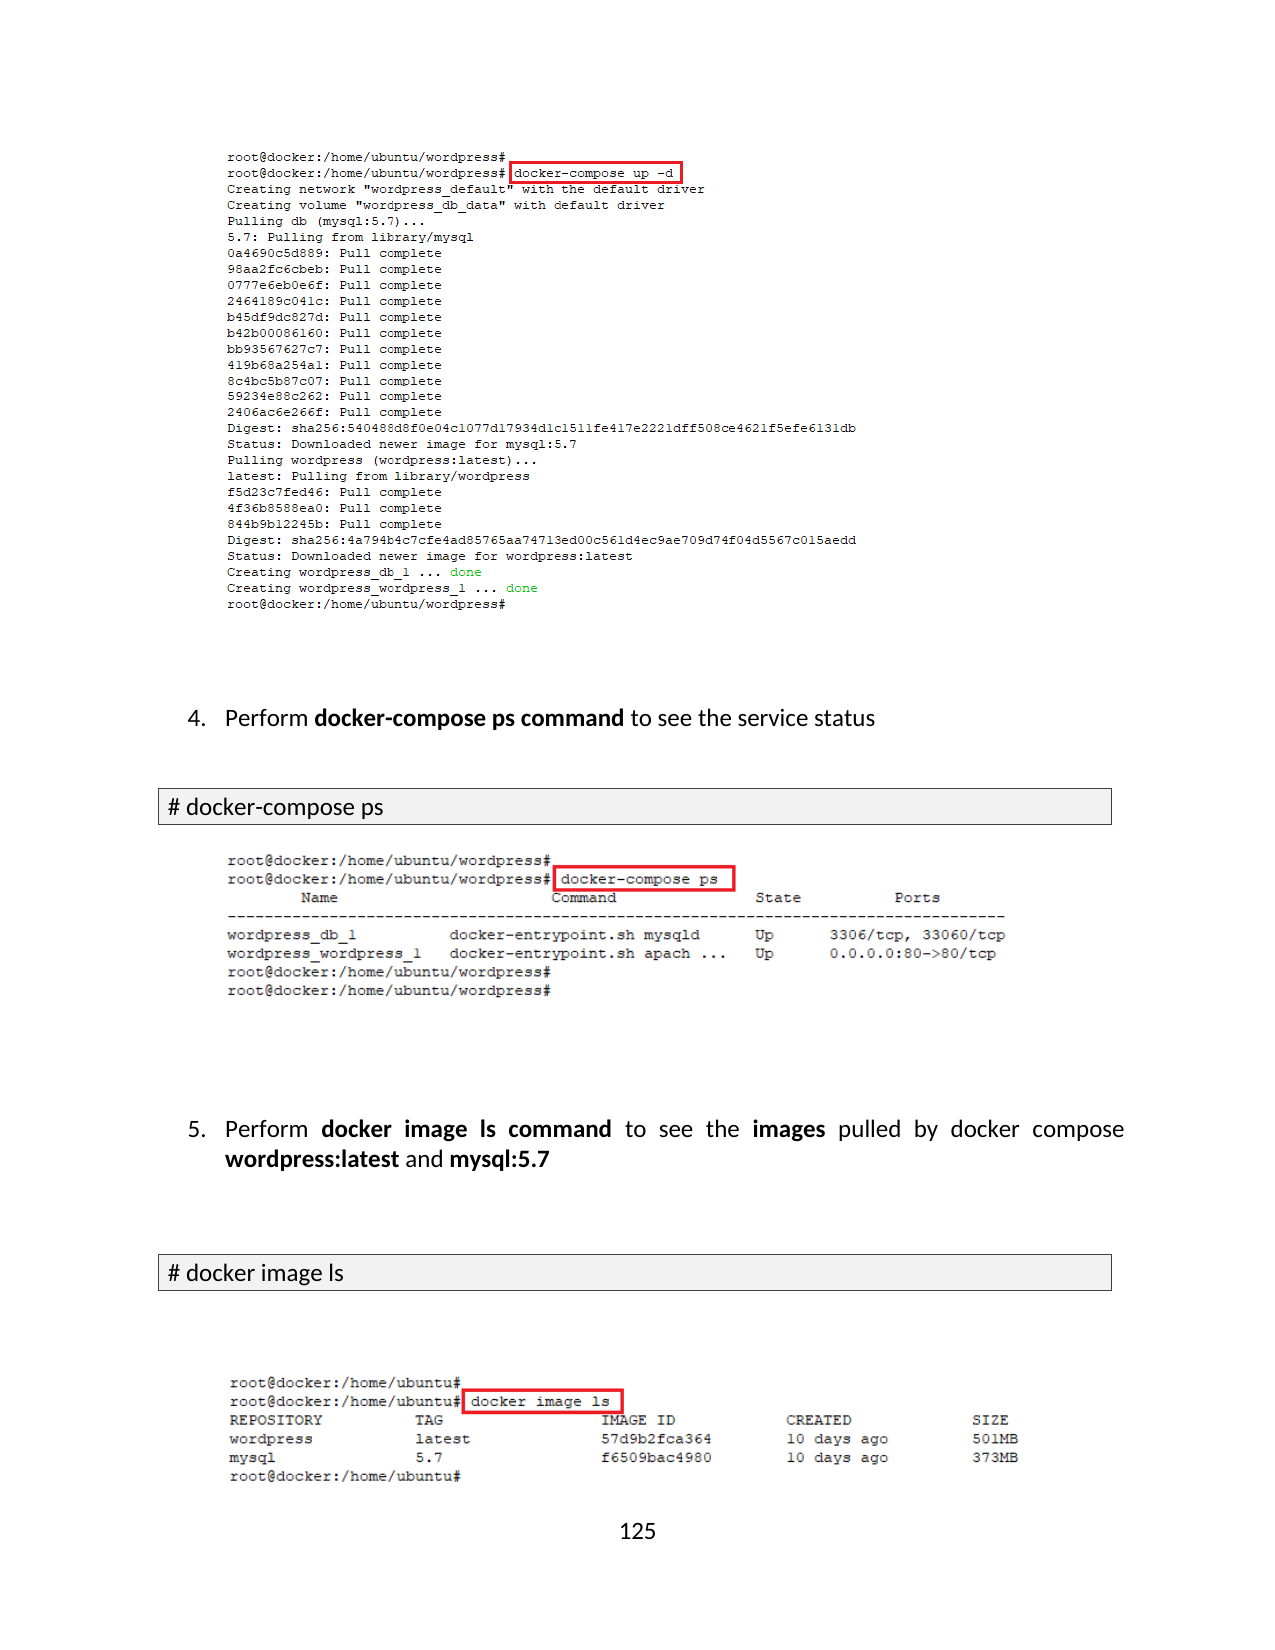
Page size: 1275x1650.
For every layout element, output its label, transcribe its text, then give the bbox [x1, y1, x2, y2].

text # docker-compose ps [159, 789, 1111, 824]
picture [225, 850, 1046, 1002]
list Perform docker-compose ps command to see the service status [187, 702, 1125, 733]
picture [225, 1371, 1052, 1489]
picture [225, 150, 896, 622]
text # docker image ls [159, 1255, 1111, 1290]
list Perform docker image ls command to see the images pulled by docker compose wordpress:latest and mysql:5.7 [187, 1113, 1125, 1174]
